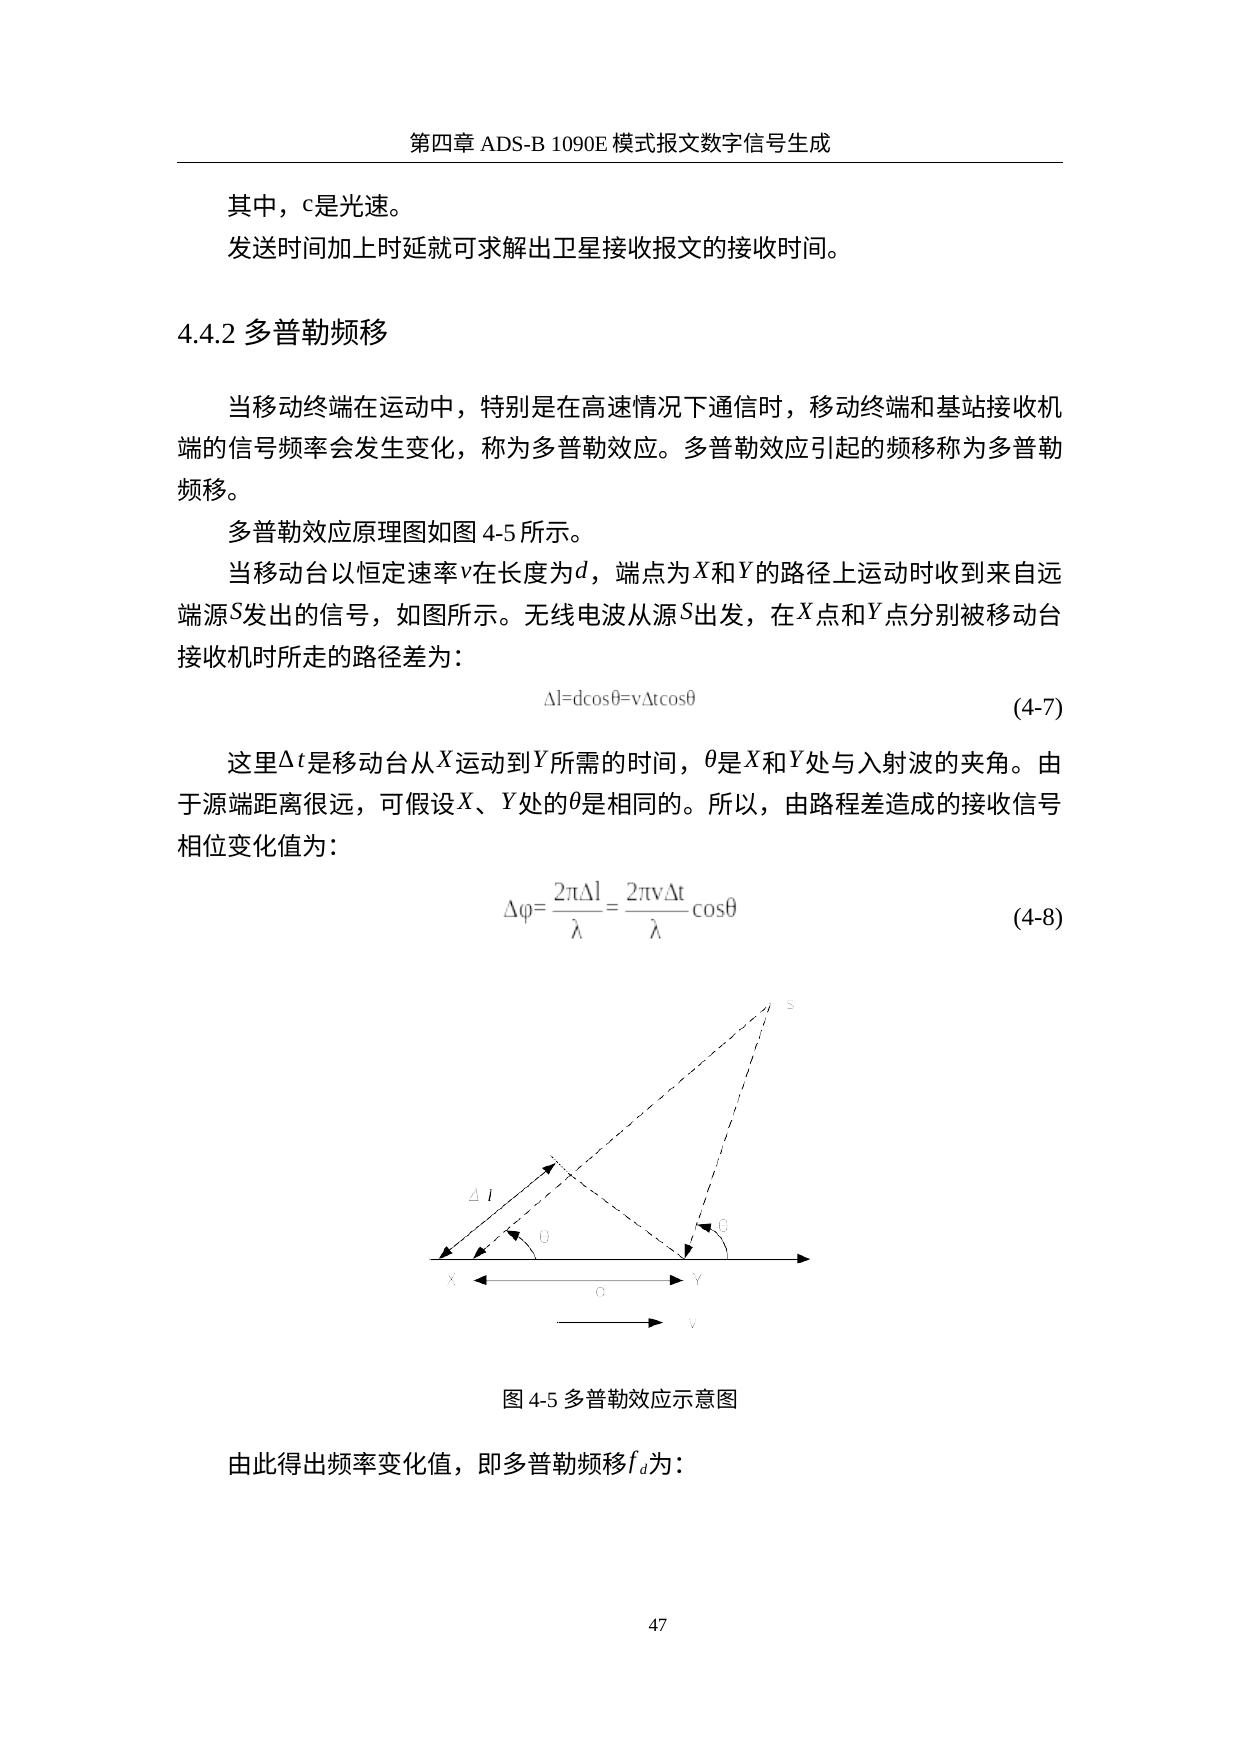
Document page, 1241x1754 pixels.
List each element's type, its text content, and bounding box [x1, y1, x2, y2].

text 其中，是光速。 [177, 182, 1063, 224]
text 多普勒效应原理图如图4-5所示。 [177, 508, 1063, 549]
text 当移动终端在运动中，特别是在高速情况下通信时，移动终端和基站接收机端的信号频率会发生变化，称为多普勒效应。多普勒效应引起的频移称为多普勒频移。 [177, 383, 1063, 508]
text 发送时间加上时延就可求解出卫星接收报文的接收时间。 [177, 224, 1063, 266]
text 当移动台以恒定速率在长度为，端点为和的路径上运动时收到来自远端源发出的信号，如图所示。无线电波从源出发，在点和点分别被移动台接收机时所走的路径差为： [177, 549, 1063, 674]
text 4.4.2 多普勒频移 [177, 291, 1063, 370]
text 由此得出频率变化值，即多普勒频移为： [177, 1442, 1063, 1482]
text (4-8) [177, 876, 1063, 956]
text 图4-5 多普勒效应示意图 [177, 1378, 1063, 1417]
text (4-7) [177, 687, 1063, 726]
text 这里是移动台从运动到所需的时间，是和处与入射波的夹角。由于源端距离很远，可假设、处的是相同的。所以，由路程差造成的接收信号相位变化值为： [177, 739, 1063, 864]
